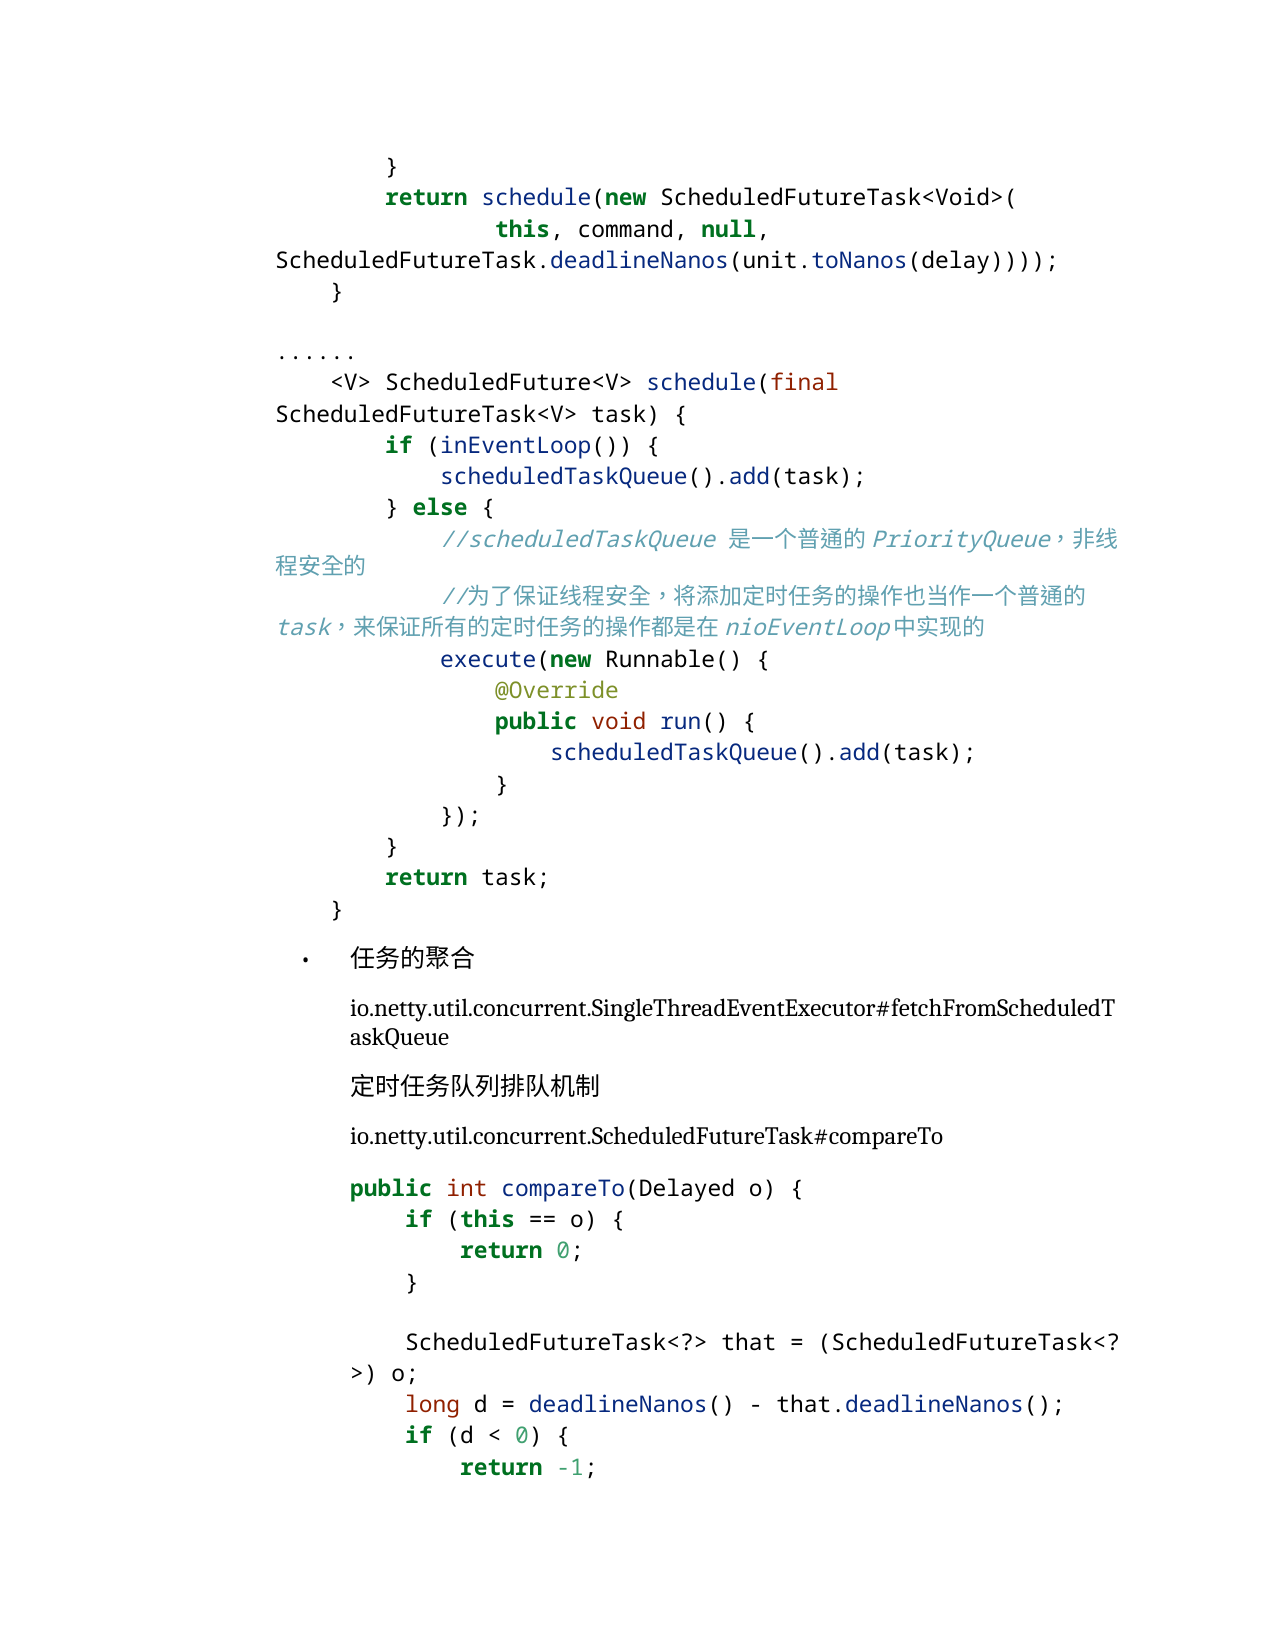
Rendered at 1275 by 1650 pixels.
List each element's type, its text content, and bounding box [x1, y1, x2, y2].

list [225, 150, 1125, 924]
list 定时任务队列排队机制 [300, 1073, 1125, 1101]
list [300, 1172, 1125, 1482]
list 任务的聚合 [300, 945, 1125, 973]
list io.netty.util.concurrent.SingleThreadEventExecutor#fetchFromScheduledTaskQueue [300, 994, 1125, 1052]
list io.netty.util.concurrent.ScheduledFutureTask#compareTo [300, 1122, 1125, 1151]
